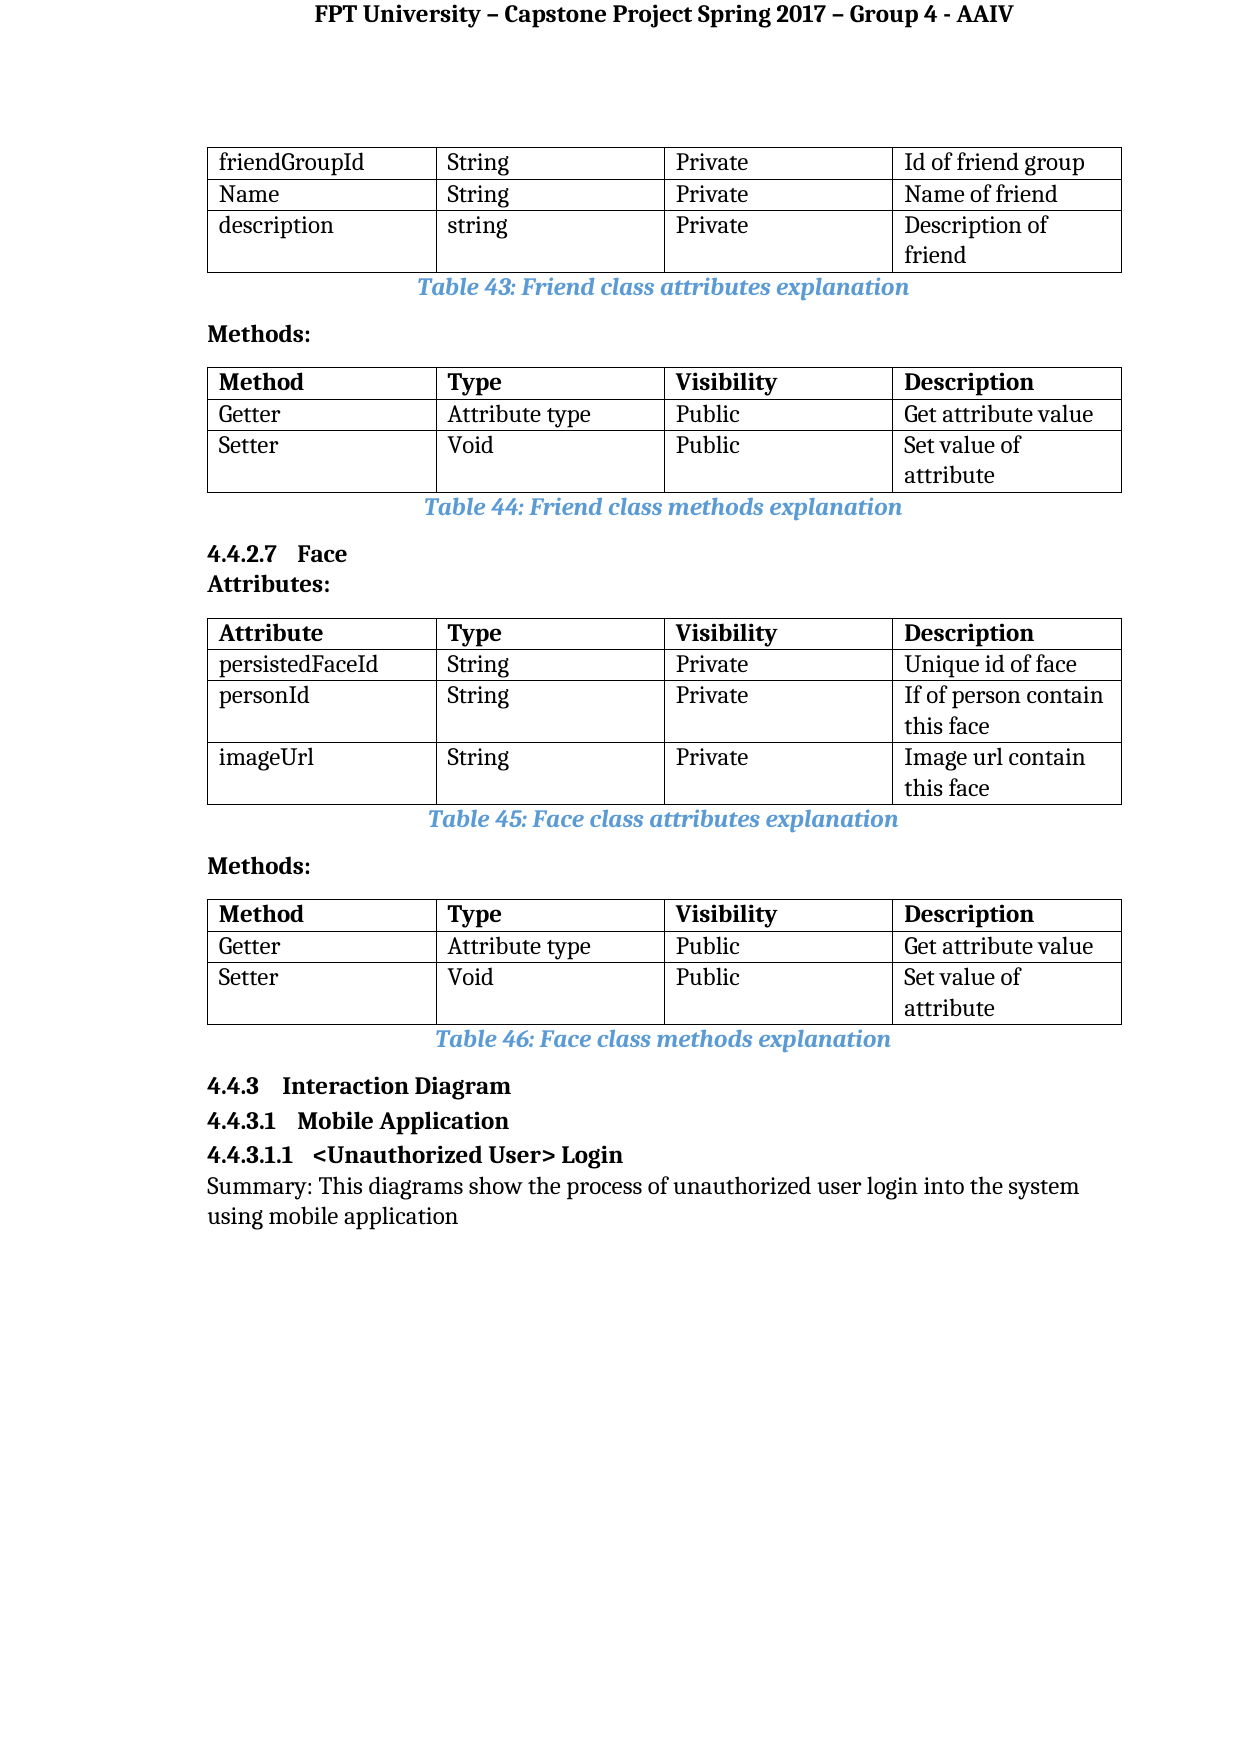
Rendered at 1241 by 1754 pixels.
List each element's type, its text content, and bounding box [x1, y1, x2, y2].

table_cell imageUrl [208, 743, 436, 804]
table_header Type [437, 368, 664, 398]
table_cell Public [665, 400, 892, 430]
table_header Visibility [665, 619, 892, 649]
text Table 44: Friend class methods explanation [207, 493, 1122, 522]
table_cell Get attribute value [893, 400, 1121, 430]
text Table 45: Face class attributes explanation [207, 805, 1122, 834]
table_cell persistedFaceId [208, 650, 436, 680]
table_header Type [437, 900, 664, 931]
table_cell Void [437, 963, 664, 1024]
table_cell personId [208, 681, 436, 742]
text Methods: [207, 852, 1122, 881]
text Table 46: Face class methods explanation [207, 1025, 1122, 1054]
table_cell Private [665, 148, 892, 178]
table_cell Public [665, 431, 892, 492]
table_header Description [893, 368, 1121, 398]
table_header Method [208, 368, 436, 398]
table_cell Attribute type [437, 932, 664, 962]
text Table 43: Friend class attributes explanation [207, 273, 1122, 302]
table_cell Id of friend group [893, 148, 1121, 178]
table_cell Image url contain this face [893, 743, 1121, 804]
table_header Description [893, 619, 1121, 649]
table_cell Public [665, 963, 892, 1024]
table_cell Setter [208, 963, 436, 1024]
table_cell Void [437, 431, 664, 492]
table_cell Getter [208, 400, 436, 430]
table_header Type [437, 619, 664, 649]
table_cell Private [665, 650, 892, 680]
table_cell Description of friend [893, 211, 1121, 272]
table_cell friendGroupId [208, 148, 436, 178]
text Attributes: [207, 570, 1122, 599]
text Methods: [207, 320, 1122, 349]
table_cell String [437, 681, 664, 742]
table_cell Name [208, 180, 436, 210]
table_header Visibility [665, 900, 892, 931]
table_cell Unique id of face [893, 650, 1121, 680]
table_cell Private [665, 211, 892, 272]
table_cell If of person contain this face [893, 681, 1121, 742]
table_header Visibility [665, 368, 892, 398]
text Summary: This diagrams show the process of unauthorized user login into the system using mobile application [207, 1172, 1122, 1231]
table_cell Public [665, 932, 892, 962]
table_cell Setter [208, 431, 436, 492]
table_cell Name of friend [893, 180, 1121, 210]
subtitle Mobile Application [207, 1107, 1122, 1136]
table_cell Private [665, 180, 892, 210]
table_cell String [437, 650, 664, 680]
table_cell Private [665, 743, 892, 804]
table_cell String [437, 743, 664, 804]
table_header Attribute [208, 619, 436, 649]
table_cell Get attribute value [893, 932, 1121, 962]
table_cell Set value of attribute [893, 963, 1121, 1024]
subtitle <Unauthorized User> Login [207, 1141, 1122, 1170]
table_cell Getter [208, 932, 436, 962]
table_header Description [893, 900, 1121, 931]
subtitle Face [207, 540, 1122, 569]
table_cell Attribute type [437, 400, 664, 430]
table_header Method [208, 900, 436, 931]
table_cell String [437, 180, 664, 210]
table_cell Set value of attribute [893, 431, 1121, 492]
table_cell String [437, 148, 664, 178]
table_cell description [208, 211, 436, 272]
table_cell string [437, 211, 664, 272]
subtitle Interaction Diagram [207, 1072, 1122, 1101]
table_cell Private [665, 681, 892, 742]
